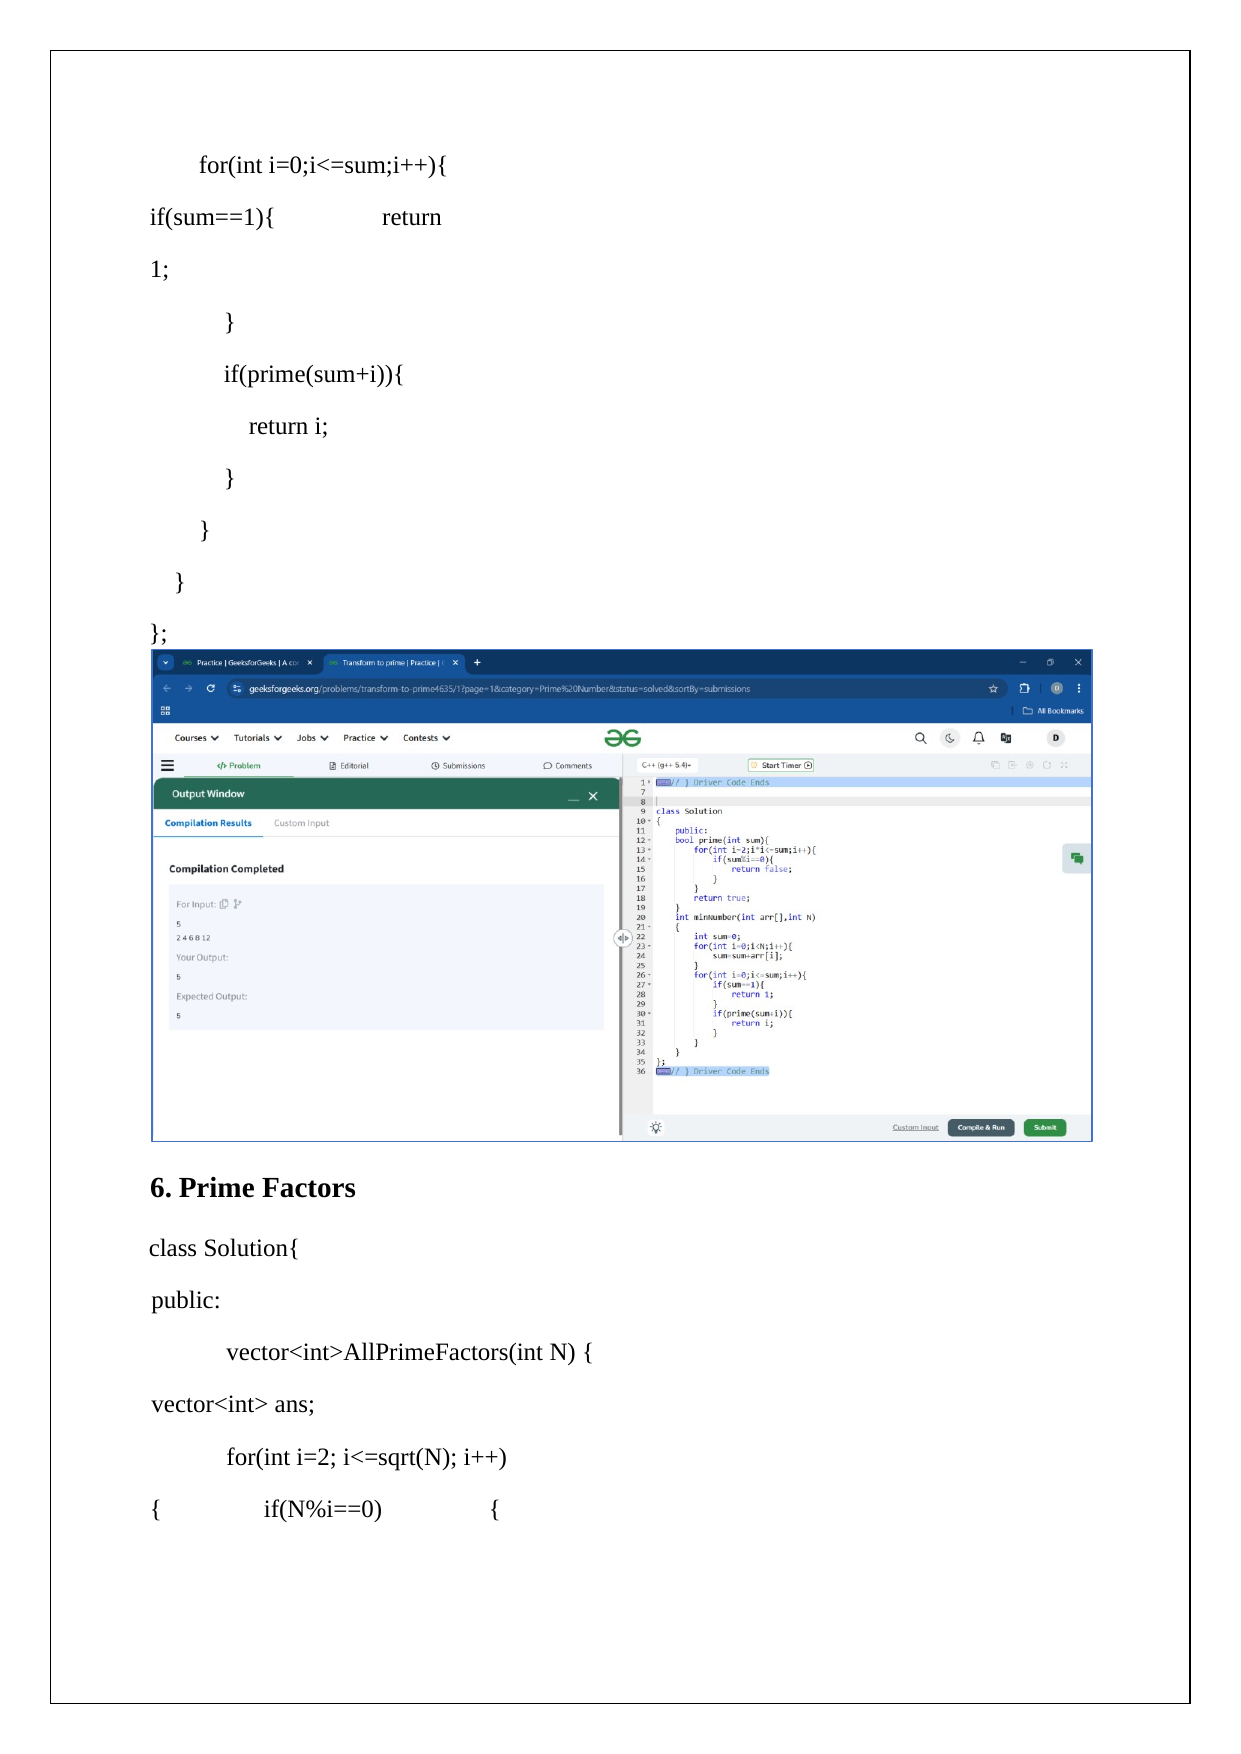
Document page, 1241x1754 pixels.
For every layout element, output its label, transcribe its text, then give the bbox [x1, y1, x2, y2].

text }; [148, 618, 617, 647]
text for(int i=0;i<=sum;i++){ if(sum==1){ return 1; [148, 151, 449, 283]
text } [148, 307, 617, 336]
picture [153, 650, 1091, 1141]
text return i; [148, 411, 617, 440]
text if(prime(sum+i)){ [148, 359, 617, 388]
text vector<int>AllPrimeFactors(int N) { vector<int> ans; [148, 1337, 617, 1418]
text } [148, 463, 617, 492]
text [148, 1442, 530, 1523]
text } [148, 515, 617, 544]
text } [148, 567, 617, 596]
text class Solution{ public: [148, 1233, 377, 1314]
